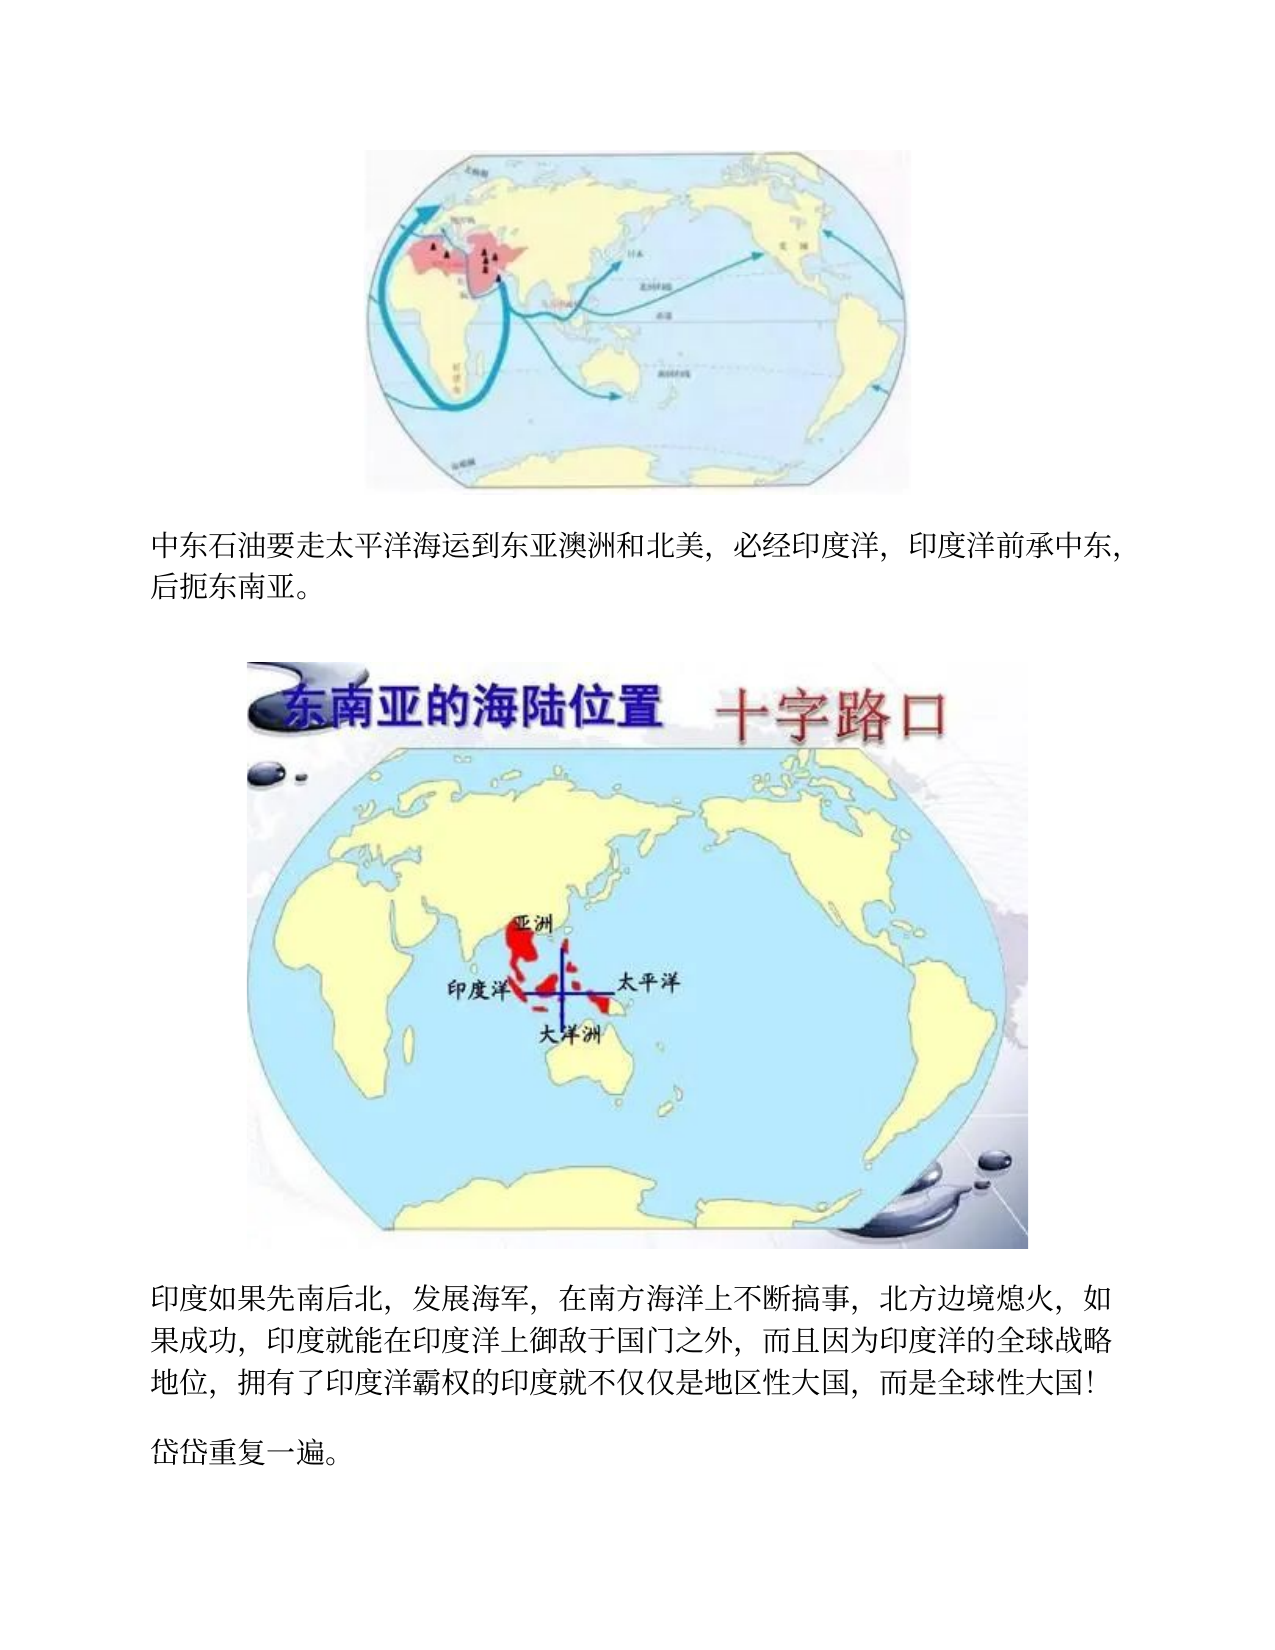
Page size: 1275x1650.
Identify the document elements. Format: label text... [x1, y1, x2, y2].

text 岱岱重复一遍。 [150, 1430, 1125, 1472]
picture [363, 150, 912, 495]
text 中东石油要走太平洋海运到东亚澳洲和北美，必经印度洋，印度洋前承中东，后扼东南亚。 [150, 522, 1125, 606]
picture [246, 662, 1029, 1249]
text 印度如果先南后北，发展海军，在南方海洋上不断搞事，北方边境熄火，如果成功，印度就能在印度洋上御敌于国门之外，而且因为印度洋的全球战略地位，拥有了印度洋霸权的印度就不仅仅是地区性大国，而是全球性大国！ [150, 1276, 1125, 1402]
